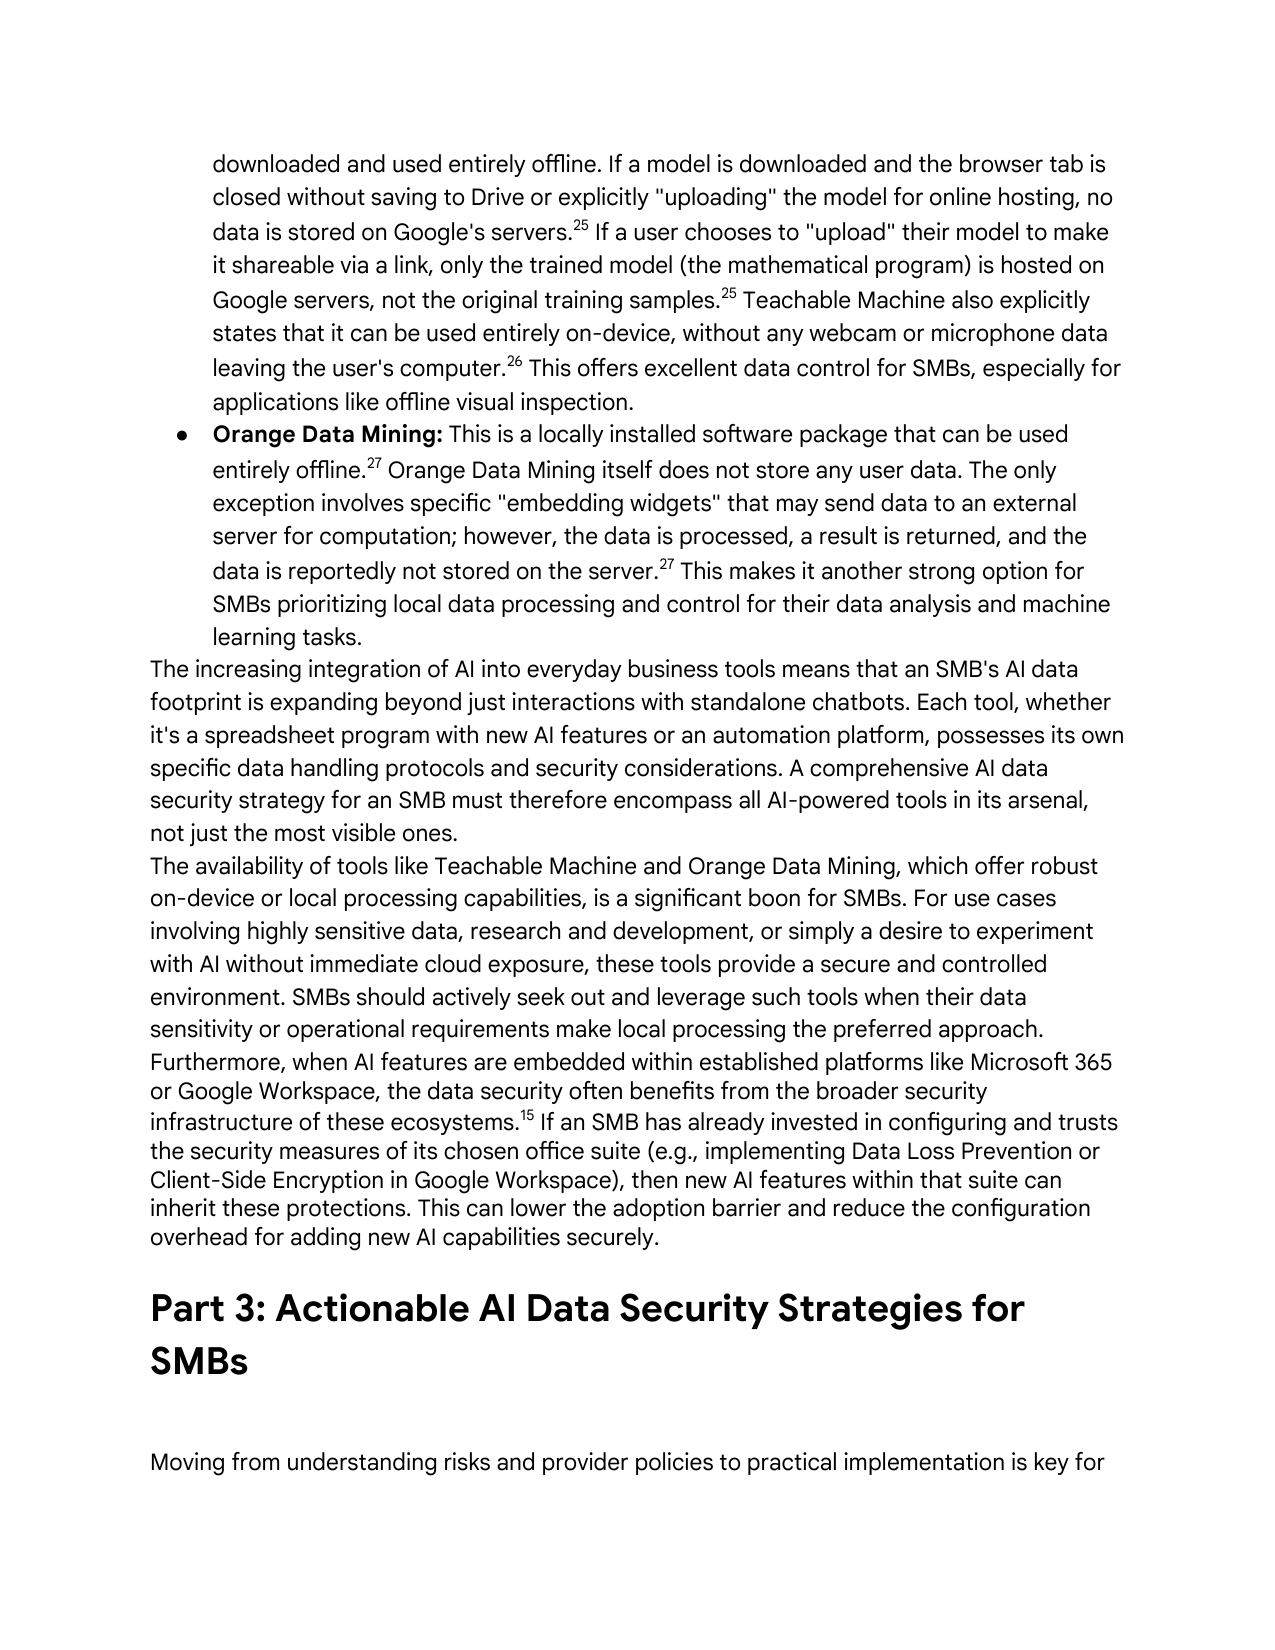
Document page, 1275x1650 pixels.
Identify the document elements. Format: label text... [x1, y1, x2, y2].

list Orange Data Mining: This is a locally installed software package that can be used entirely offline.27 Orange Data Mining itself does not store any user data. The only exception involves specific "embedding widgets" that may send data to an external server for computation; however, the data is processed, a result is returned, and the data is reportedly not stored on the server.27 This makes it another strong option for SMBs prioritizing local data processing and control for their data analysis and machine learning tasks. [175, 421, 1125, 652]
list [175, 150, 1125, 417]
subtitle Part 3: Actionable AI Data Security Strategies for SMBs [150, 1285, 1125, 1385]
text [150, 1448, 1125, 1477]
text The availability of tools like Teachable Machine and Orange Data Mining, which offer robust on-device or local processing capabilities, is a significant boon for SMBs. For use cases involving highly sensitive data, research and development, or simply a desire to experiment with AI without immediate cloud exposure, these tools provide a secure and controlled environment. SMBs should actively seek out and leverage such tools when their data sensitivity or operational requirements make local processing the preferred approach. [150, 852, 1125, 1044]
text Furthermore, when AI features are embedded within established platforms like Microsoft 365 or Google Workspace, the data security often benefits from the broader security infrastructure of these ecosystems.15 If an SMB has already invested in configuring and trusts the security measures of its chosen office suite (e.g., implementing Data Loss Prevention or Client-Side Encryption in Google Workspace), then new AI features within that suite can inherit these protections. This can lower the adoption barrier and reduce the configuration overhead for adding new AI capabilities securely. [150, 1048, 1125, 1252]
text The increasing integration of AI into everyday business tools means that an SMB's AI data footprint is expanding beyond just interactions with standalone chatbots. Each tool, whether it's a spreadsheet program with new AI features or an automation platform, possesses its own specific data handling protocols and security considerations. A comprehensive AI data security strategy for an SMB must therefore encompass all AI-powered tools in its arsenal, not just the most visible ones. [150, 656, 1125, 848]
